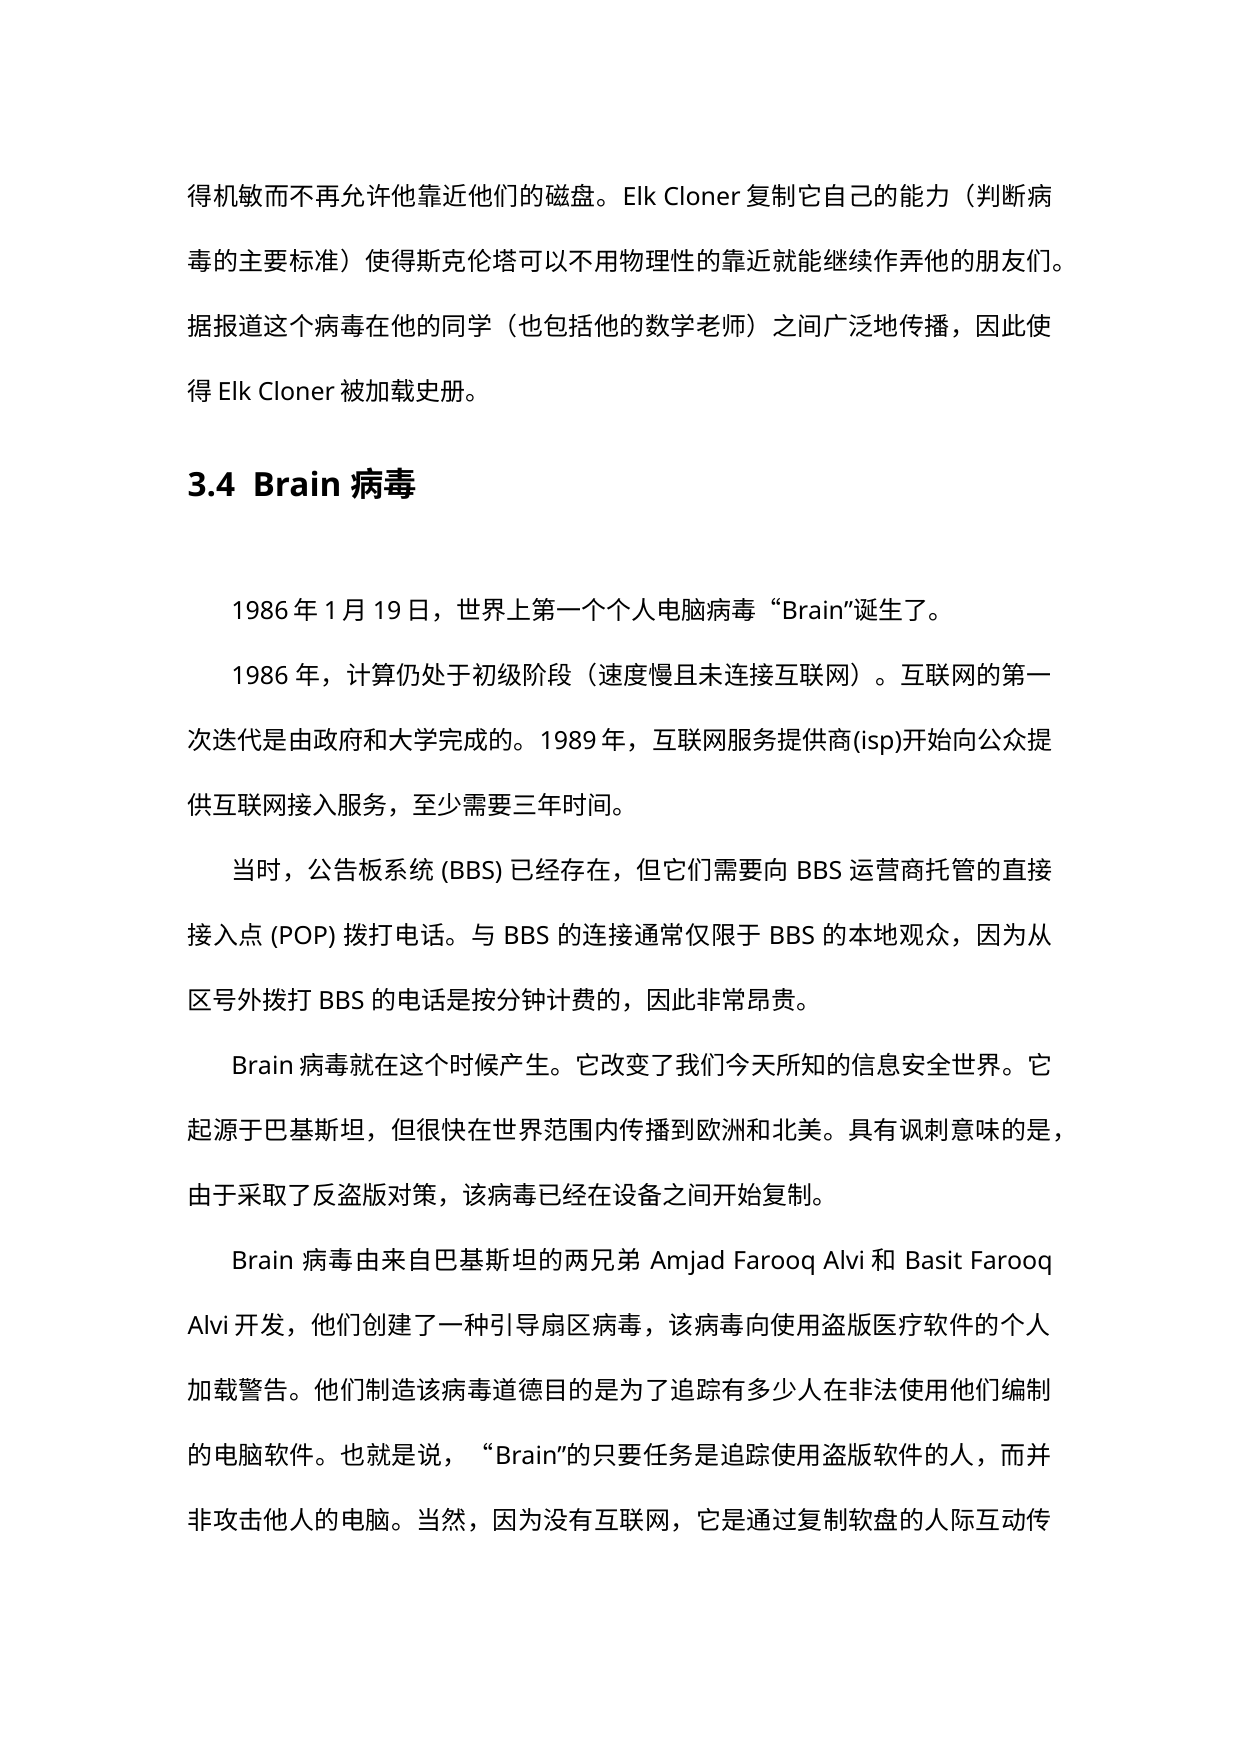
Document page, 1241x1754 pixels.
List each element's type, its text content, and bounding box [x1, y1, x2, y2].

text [187, 162, 1053, 422]
text 1986 年，计算仍处于初级阶段（速度慢且未连接互联网）。互联网的第一次迭代是由政府和大学完成的。1989年，互联网服务提供商(isp)开始向公众提供互联网接入服务，至少需要三年时间。 [187, 641, 1053, 836]
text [187, 1226, 1053, 1551]
text 当时，公告板系统 (BBS) 已经存在，但它们需要向 BBS 运营商托管的直接接入点 (POP) 拨打电话。与 BBS 的连接通常仅限于 BBS 的本地观众，因为从区号外拨打 BBS 的电话是按分钟计费的，因此非常昂贵。 [187, 836, 1053, 1031]
text Brain病毒就在这个时候产生。它改变了我们今天所知的信息安全世界。它起源于巴基斯坦，但很快在世界范围内传播到欧洲和北美。具有讽刺意味的是，由于采取了反盗版对策，该病毒已经在设备之间开始复制。 [187, 1031, 1053, 1226]
subtitle 3.4 Brain 病毒 [187, 449, 1053, 514]
text 1986年1月19日，世界上第一个个人电脑病毒“Brain”诞生了。 [187, 576, 1053, 641]
